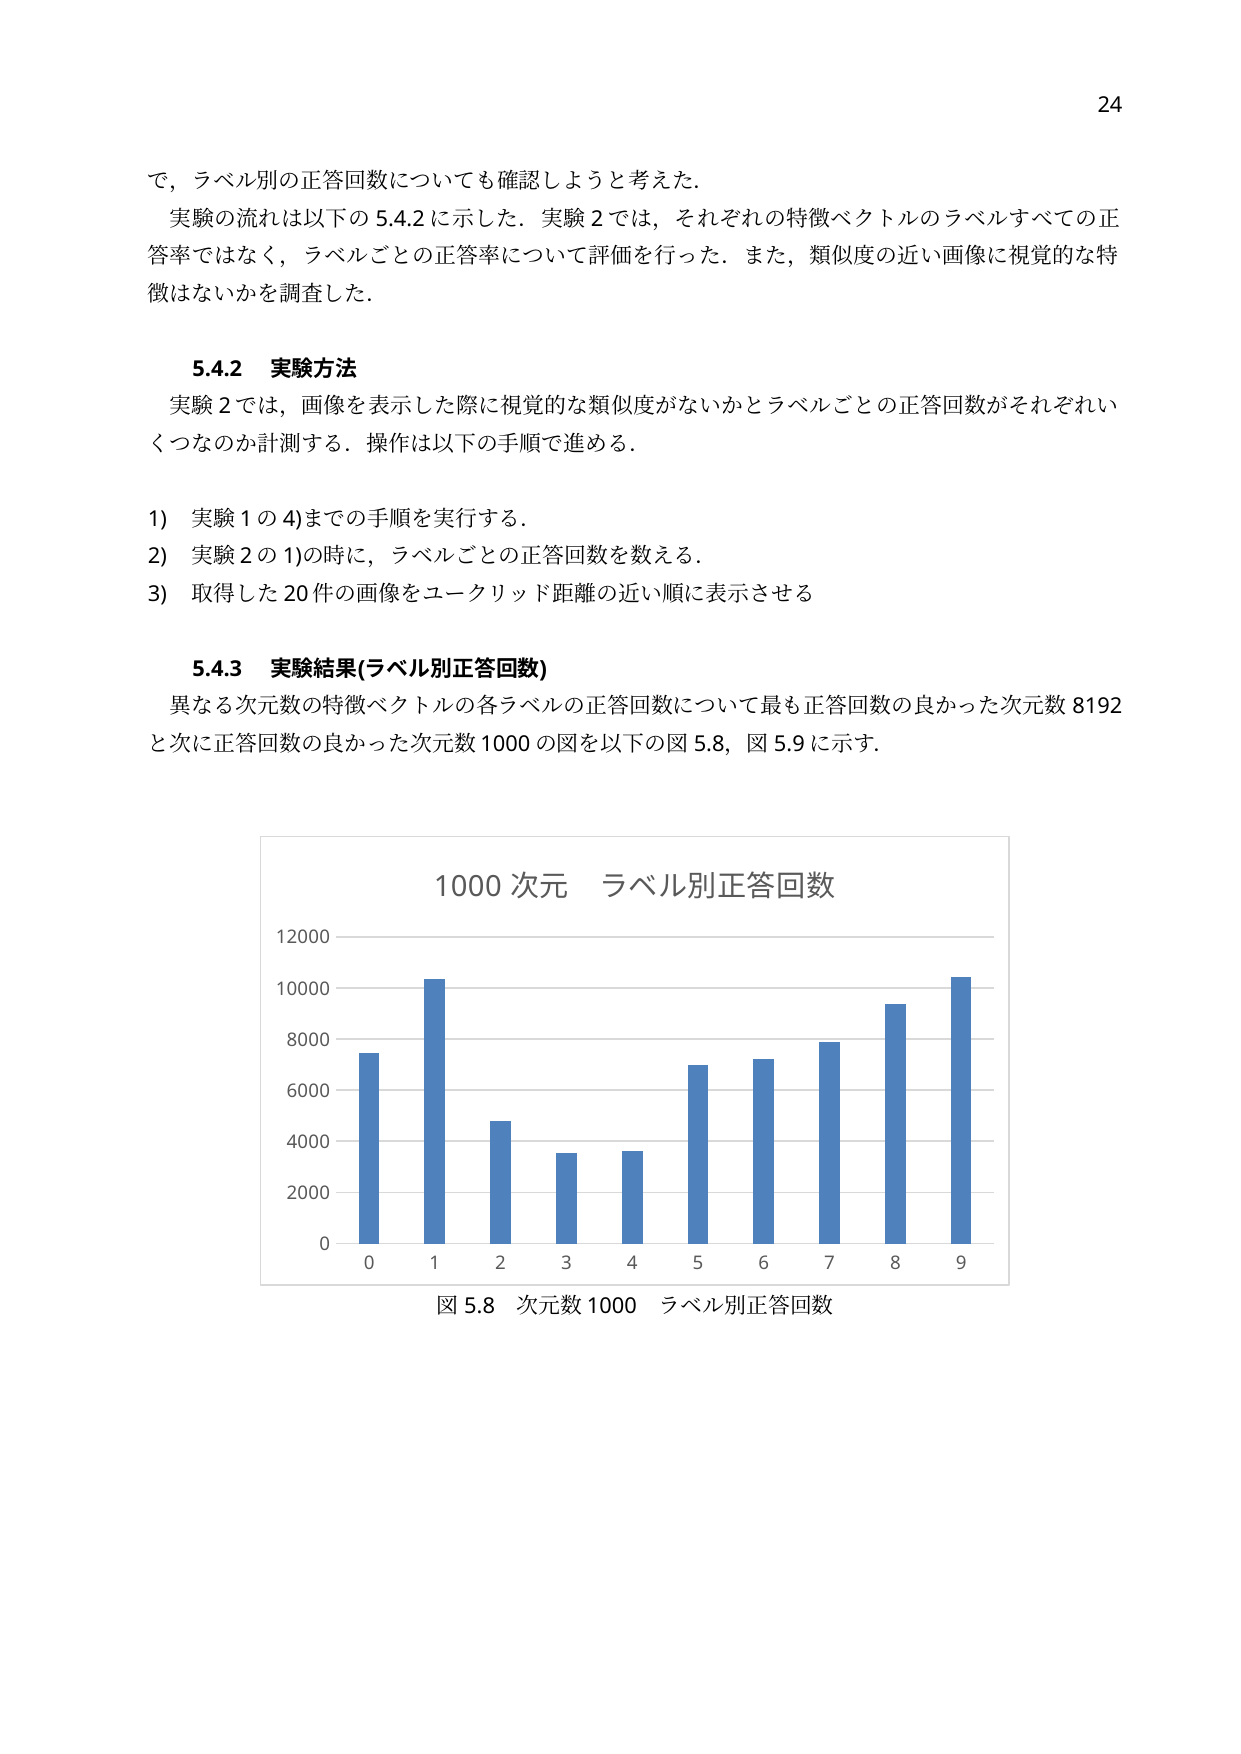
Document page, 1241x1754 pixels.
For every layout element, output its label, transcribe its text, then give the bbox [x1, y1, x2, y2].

list 実験2の1)の時に，ラベルごとの正答回数を数える． [148, 536, 1122, 573]
subtitle 実験方法 [169, 348, 1100, 386]
list 取得した20件の画像をユークリッド距離の近い順に表示させる [148, 573, 1122, 611]
list 実験1の4)までの手順を実行する． [148, 498, 1122, 536]
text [148, 161, 1122, 198]
text 実験2では，画像を表示した際に視覚的な類似度がないかとラベルごとの正答回数がそれぞれいくつなのか計測する．操作は以下の手順で進める． [148, 386, 1122, 461]
text 実験の流れは以下の5.4.2に示した．実験2では，それぞれの特徴ベクトルのラベルすべての正答率ではなく，ラベルごとの正答率について評価を行った．また，類似度の近い画像に視覚的な特徴はないかを調査した． [148, 198, 1122, 311]
subtitle 実験結果(ラベル別正答回数) [169, 648, 1100, 686]
